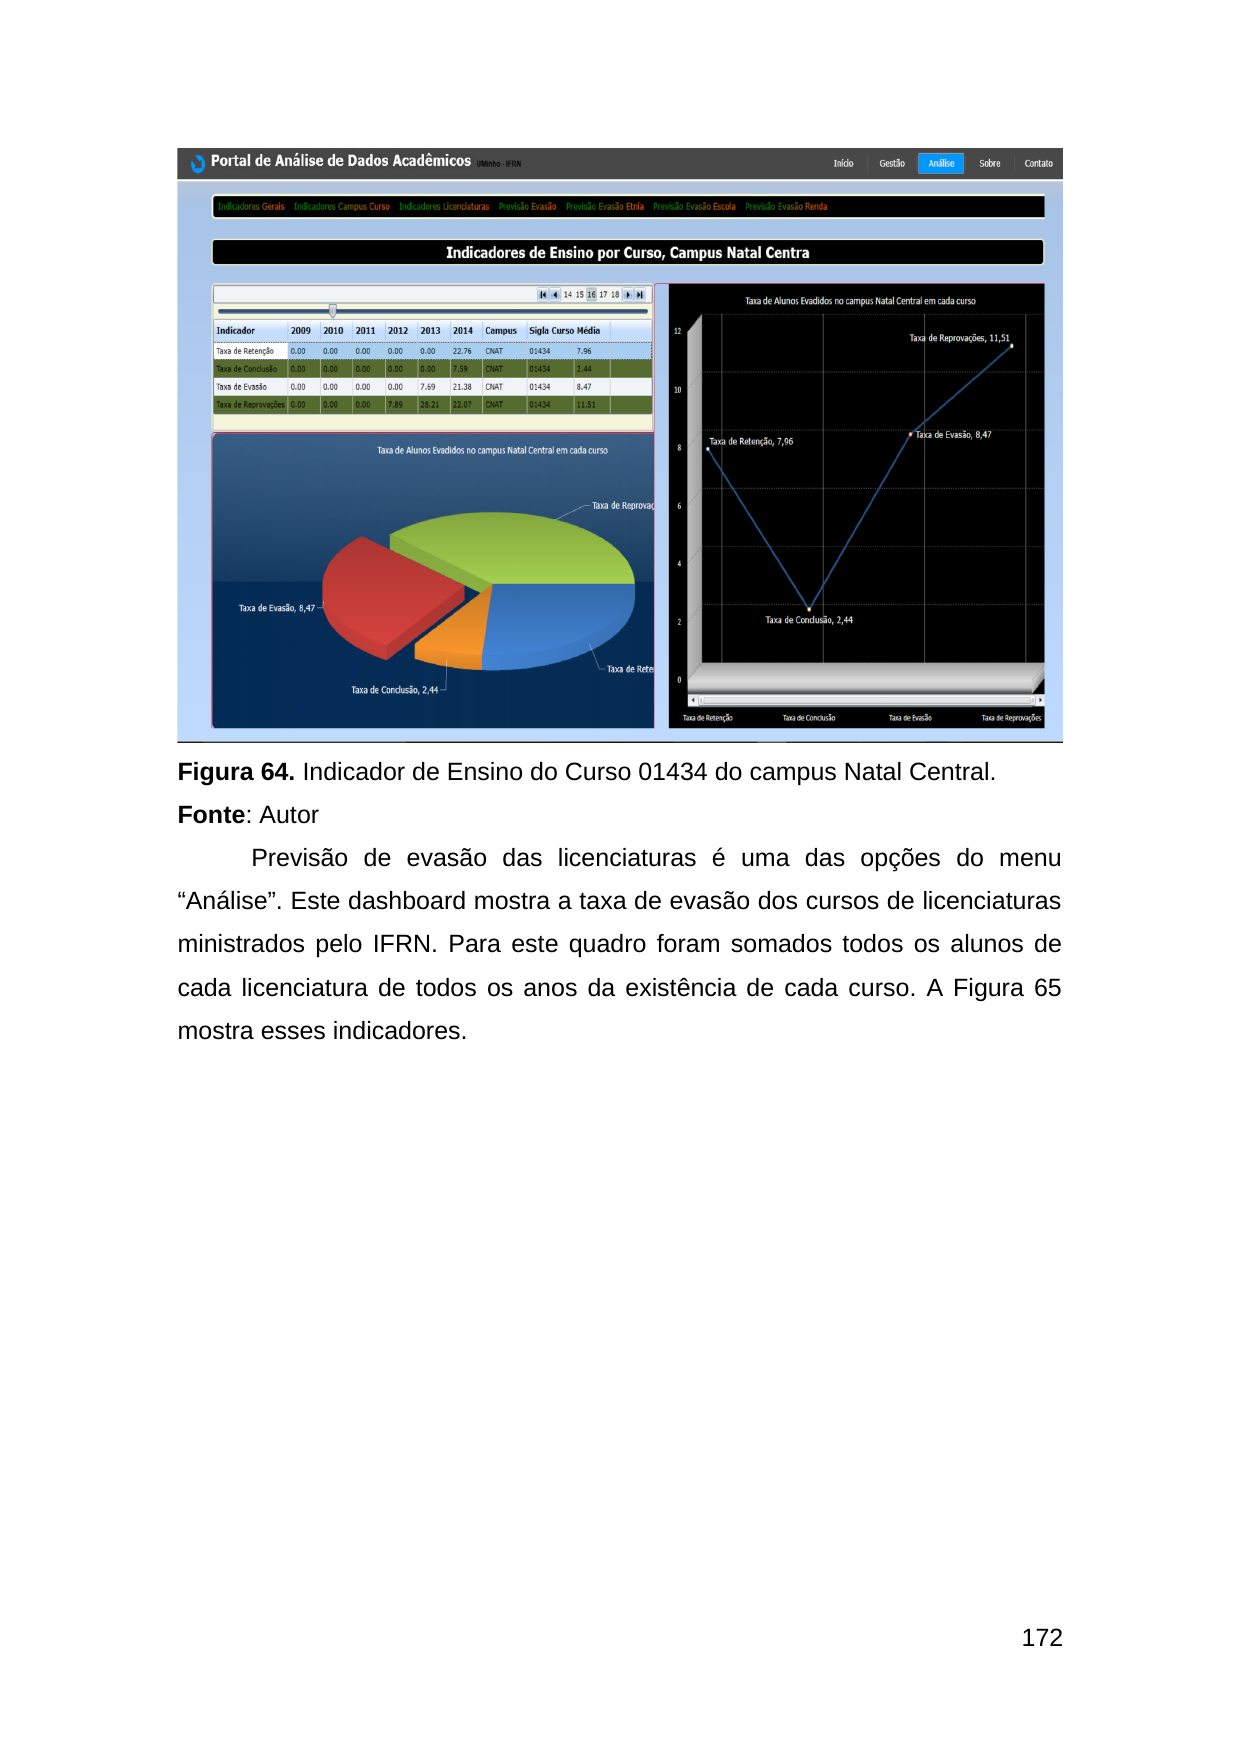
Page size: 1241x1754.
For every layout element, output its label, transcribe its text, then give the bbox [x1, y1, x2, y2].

picture [177, 147, 1063, 743]
text Fonte: Autor [177, 800, 1063, 829]
text Figura 64. Indicador de Ensino do Curso 01434 do campus Natal Central. [177, 757, 1063, 786]
text Previsão de evasão das licenciaturas é uma das opções do menu “Análise”. Este dashboard mostra a taxa de evasão dos cursos de licenciaturas ministrados pelo IFRN. Para este quadro foram somados todos os alunos de cada licenciatura de todos os anos da existência de cada curso. A Figura 65 mostra esses indicadores. [177, 843, 1063, 1044]
